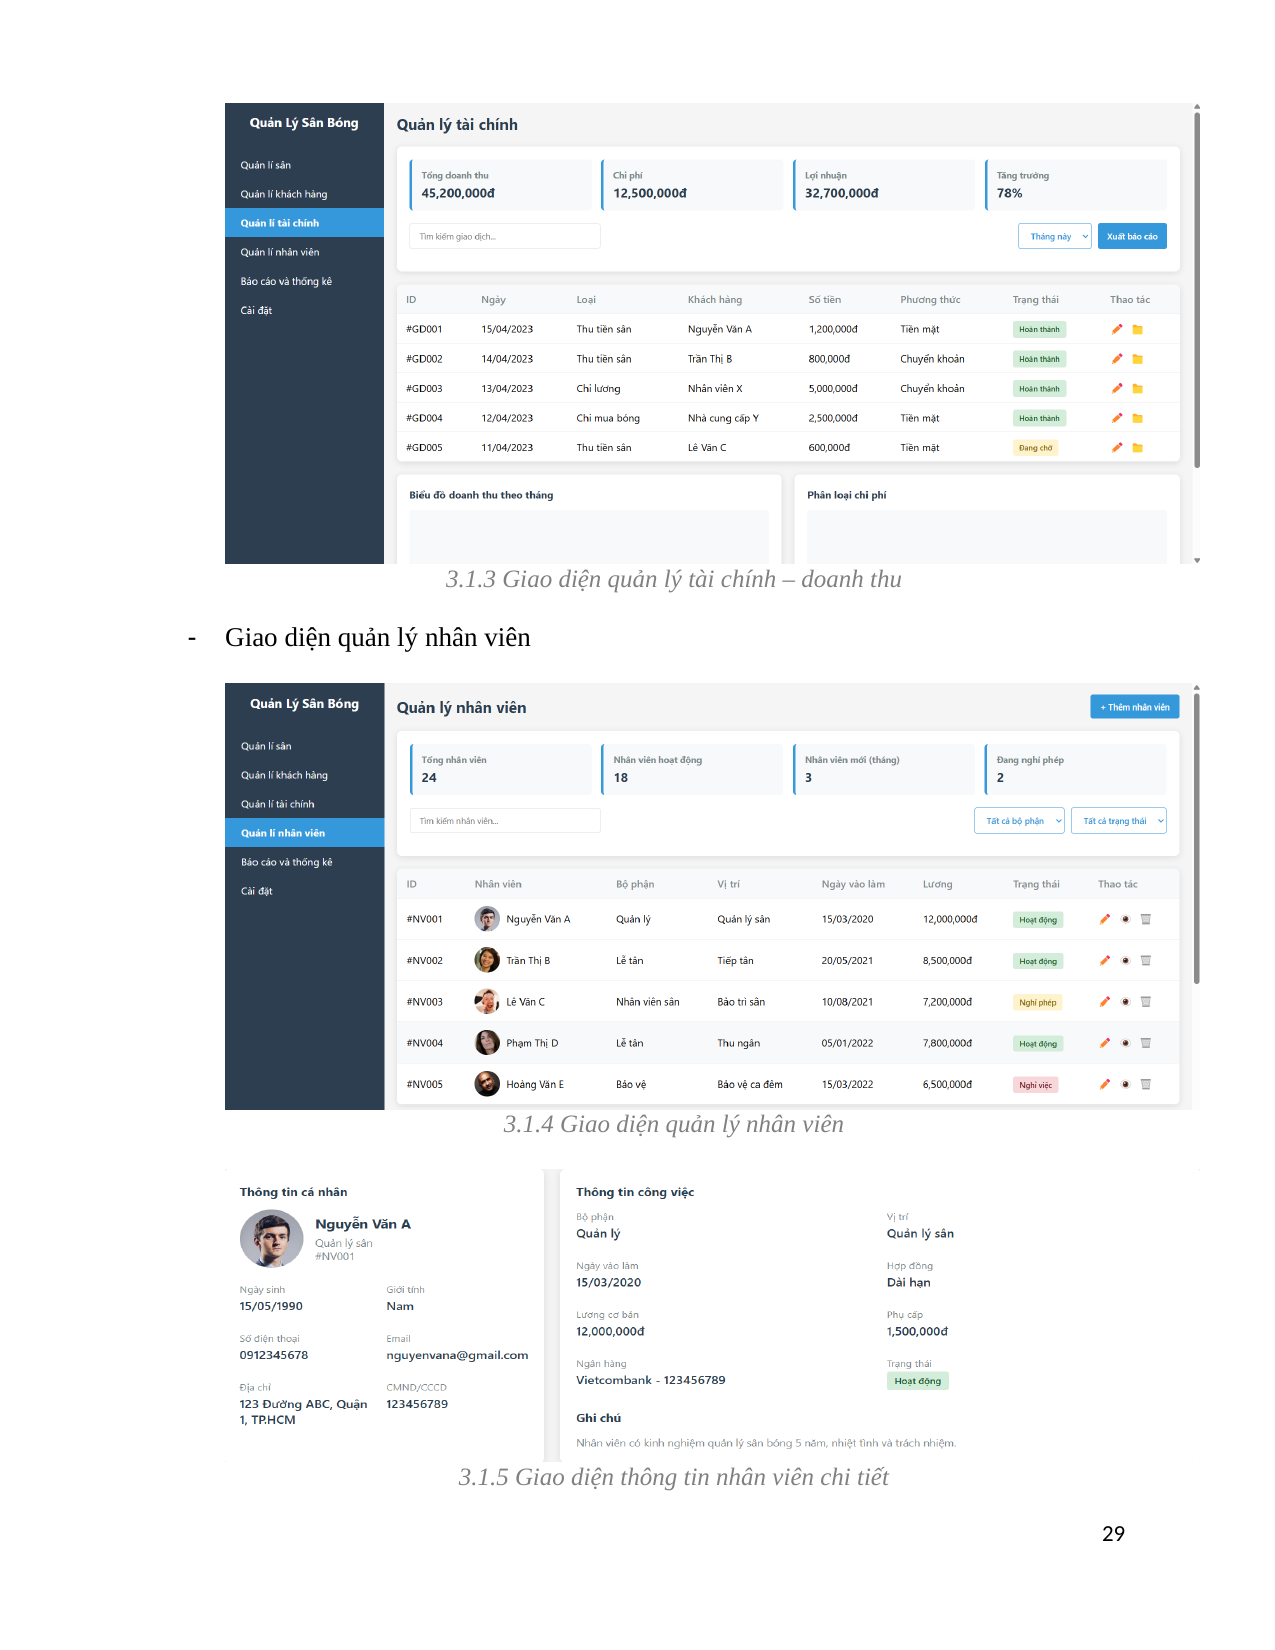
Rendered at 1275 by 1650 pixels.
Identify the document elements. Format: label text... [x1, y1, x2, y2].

picture [225, 1169, 1200, 1462]
text 3.1.4 Giao diện quản lý nhân viên [225, 1110, 1125, 1138]
picture [225, 683, 1200, 1110]
text 3.1.5 Giao diện thông tin nhân viên chi tiết [225, 1462, 1125, 1491]
list Giao diện quản lý nhân viên [187, 621, 1125, 652]
text 3.1.3 Giao diện quản lý tài chính – doanh thu [225, 564, 1125, 592]
picture [225, 103, 1200, 564]
